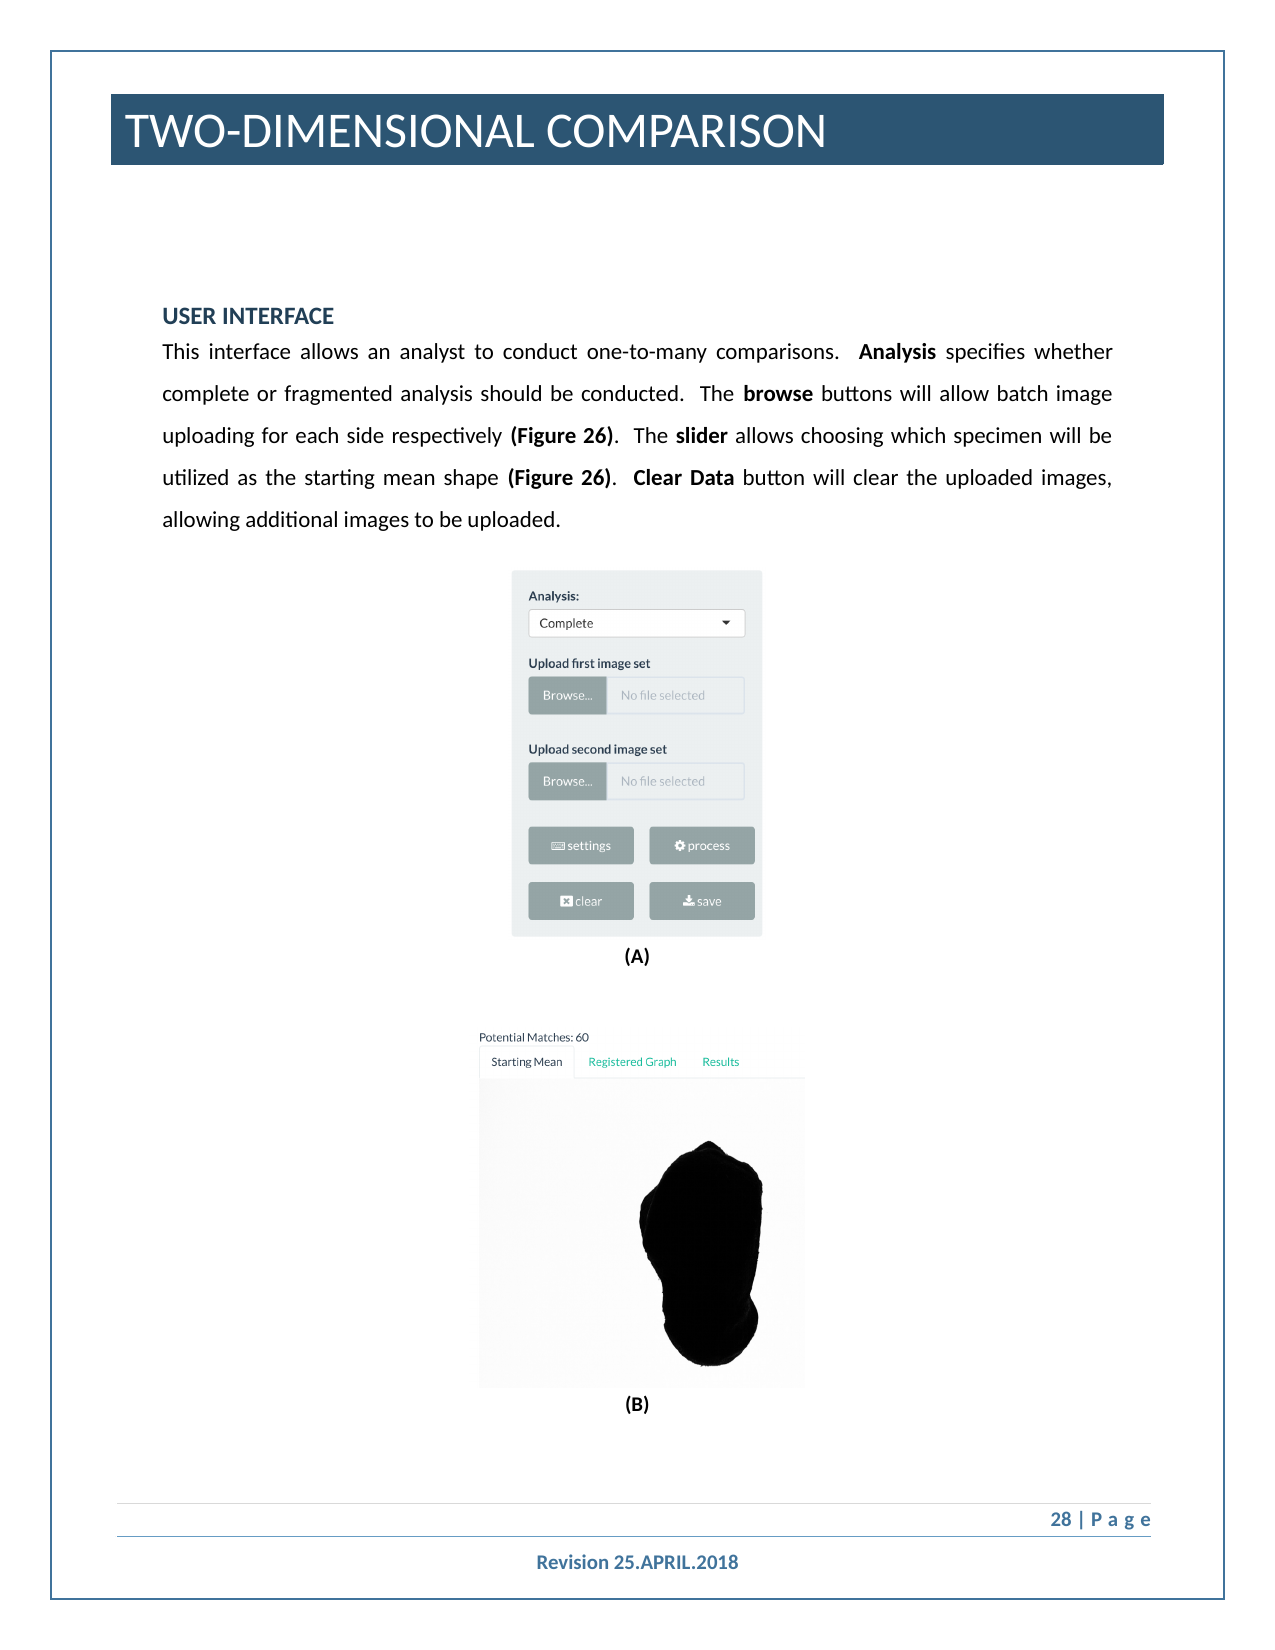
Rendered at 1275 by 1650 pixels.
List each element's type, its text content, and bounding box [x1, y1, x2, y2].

picture [469, 1027, 805, 1388]
text This interface allows an analyst to conduct one-to-many comparisons. Analysis specifies whether complete or fragmented analysis should be conducted. The browse buttons will allow batch image uploading for each side respectively (Figure 26). The slider allows choosing which specimen will be utilized as the starting mean shape (Figure 26). Clear Data button will clear the uploaded images, allowing additional images to be uploaded. [162, 337, 1113, 533]
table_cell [162, 1388, 1112, 1429]
table_cell (A) [162, 940, 1112, 1023]
table_header [162, 563, 1112, 939]
subtitle User interface [162, 300, 1113, 331]
table_cell [162, 1023, 1112, 1387]
picture [508, 567, 766, 940]
